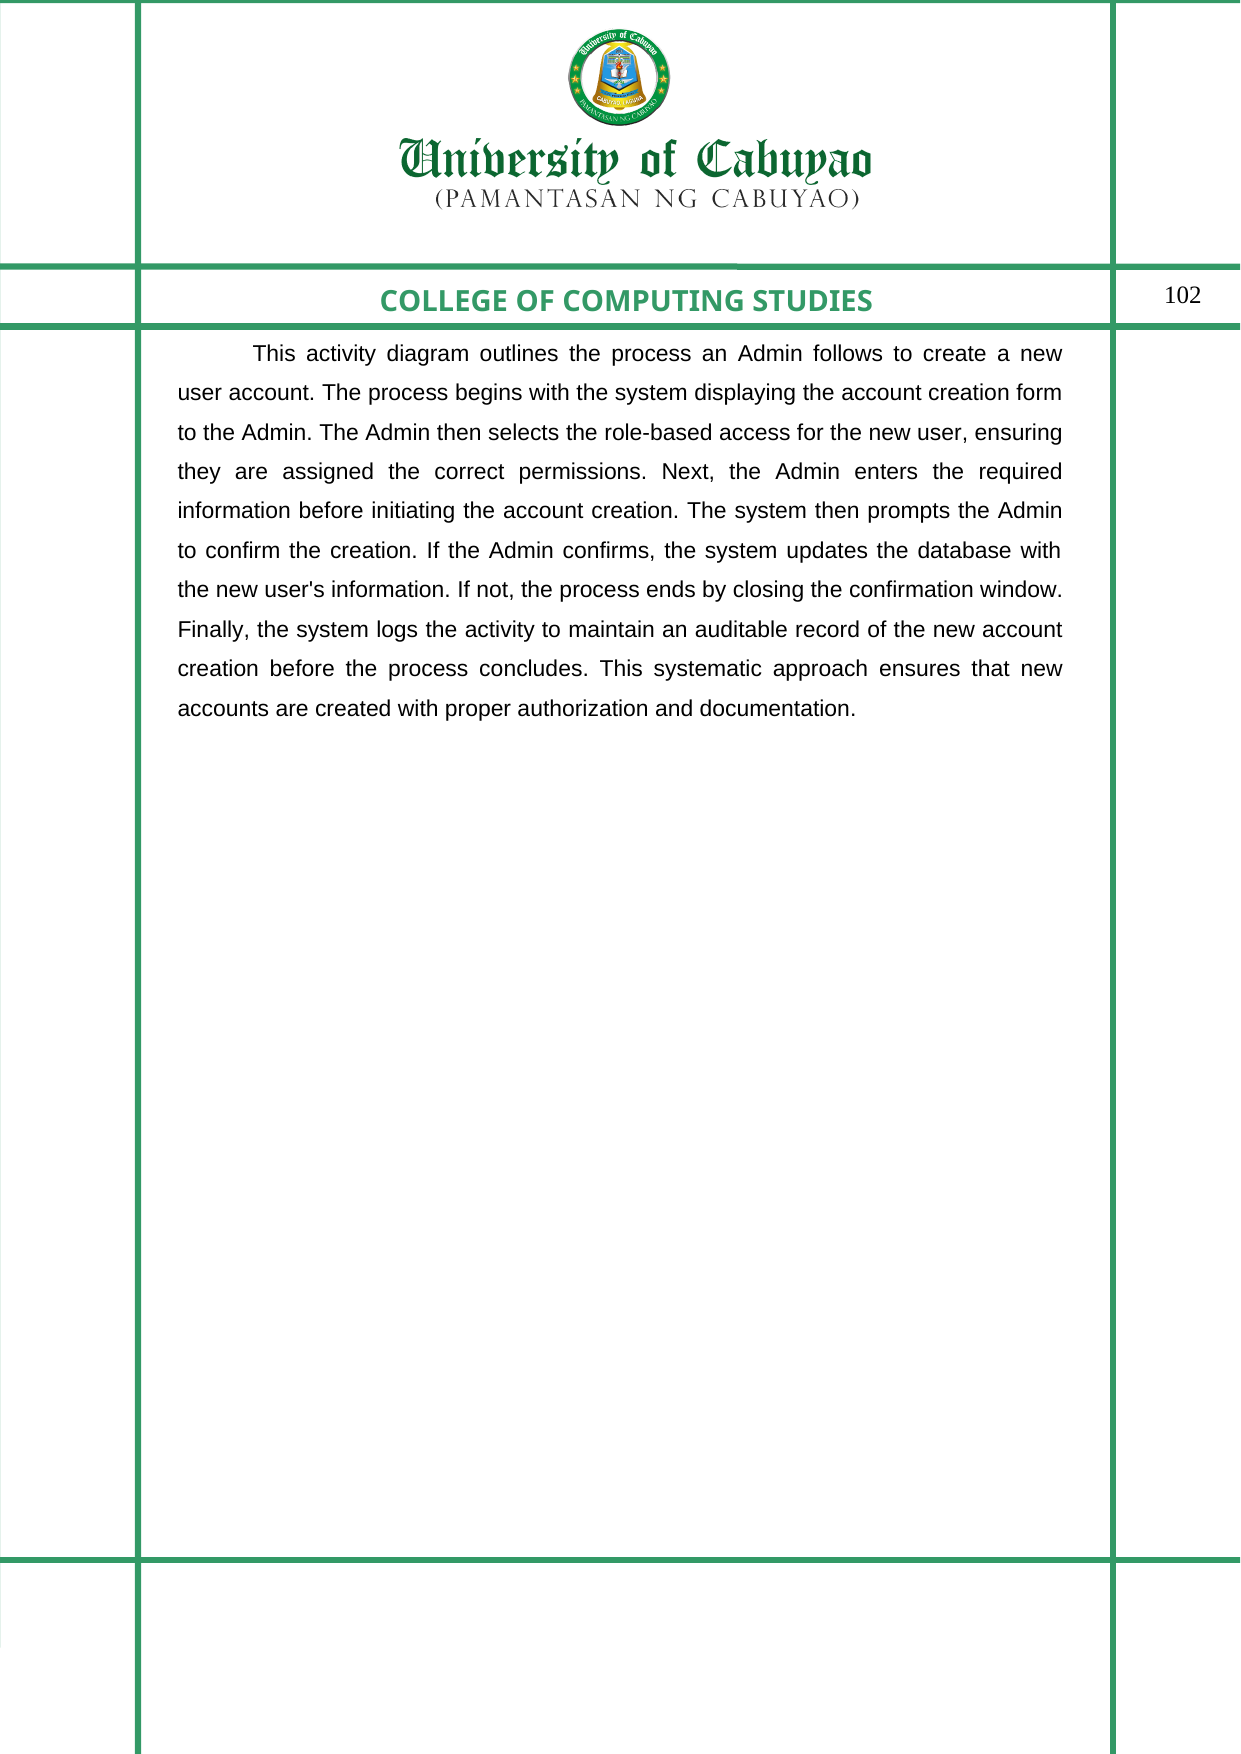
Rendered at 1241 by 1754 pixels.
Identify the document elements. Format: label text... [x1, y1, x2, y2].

text This activity diagram outlines the process an Admin follows to create a new user account. The process begins with the system displaying the account creation form to the Admin. The Admin then selects the role-based access for the new user, ensuring they are assigned the correct permissions. Next, the Admin enters the required information before initiating the account creation. The system then prompts the Admin to confirm the creation. If the Admin confirms, the system updates the database with the new user's information. If not, the process ends by closing the confirmation window. Finally, the system logs the activity to maintain an auditable record of the new account creation before the process concludes. This systematic approach ensures that new accounts are created with proper authorization and documentation. [177, 339, 1063, 721]
picture [1116, 4, 1125, 263]
picture [144, 4, 1110, 263]
